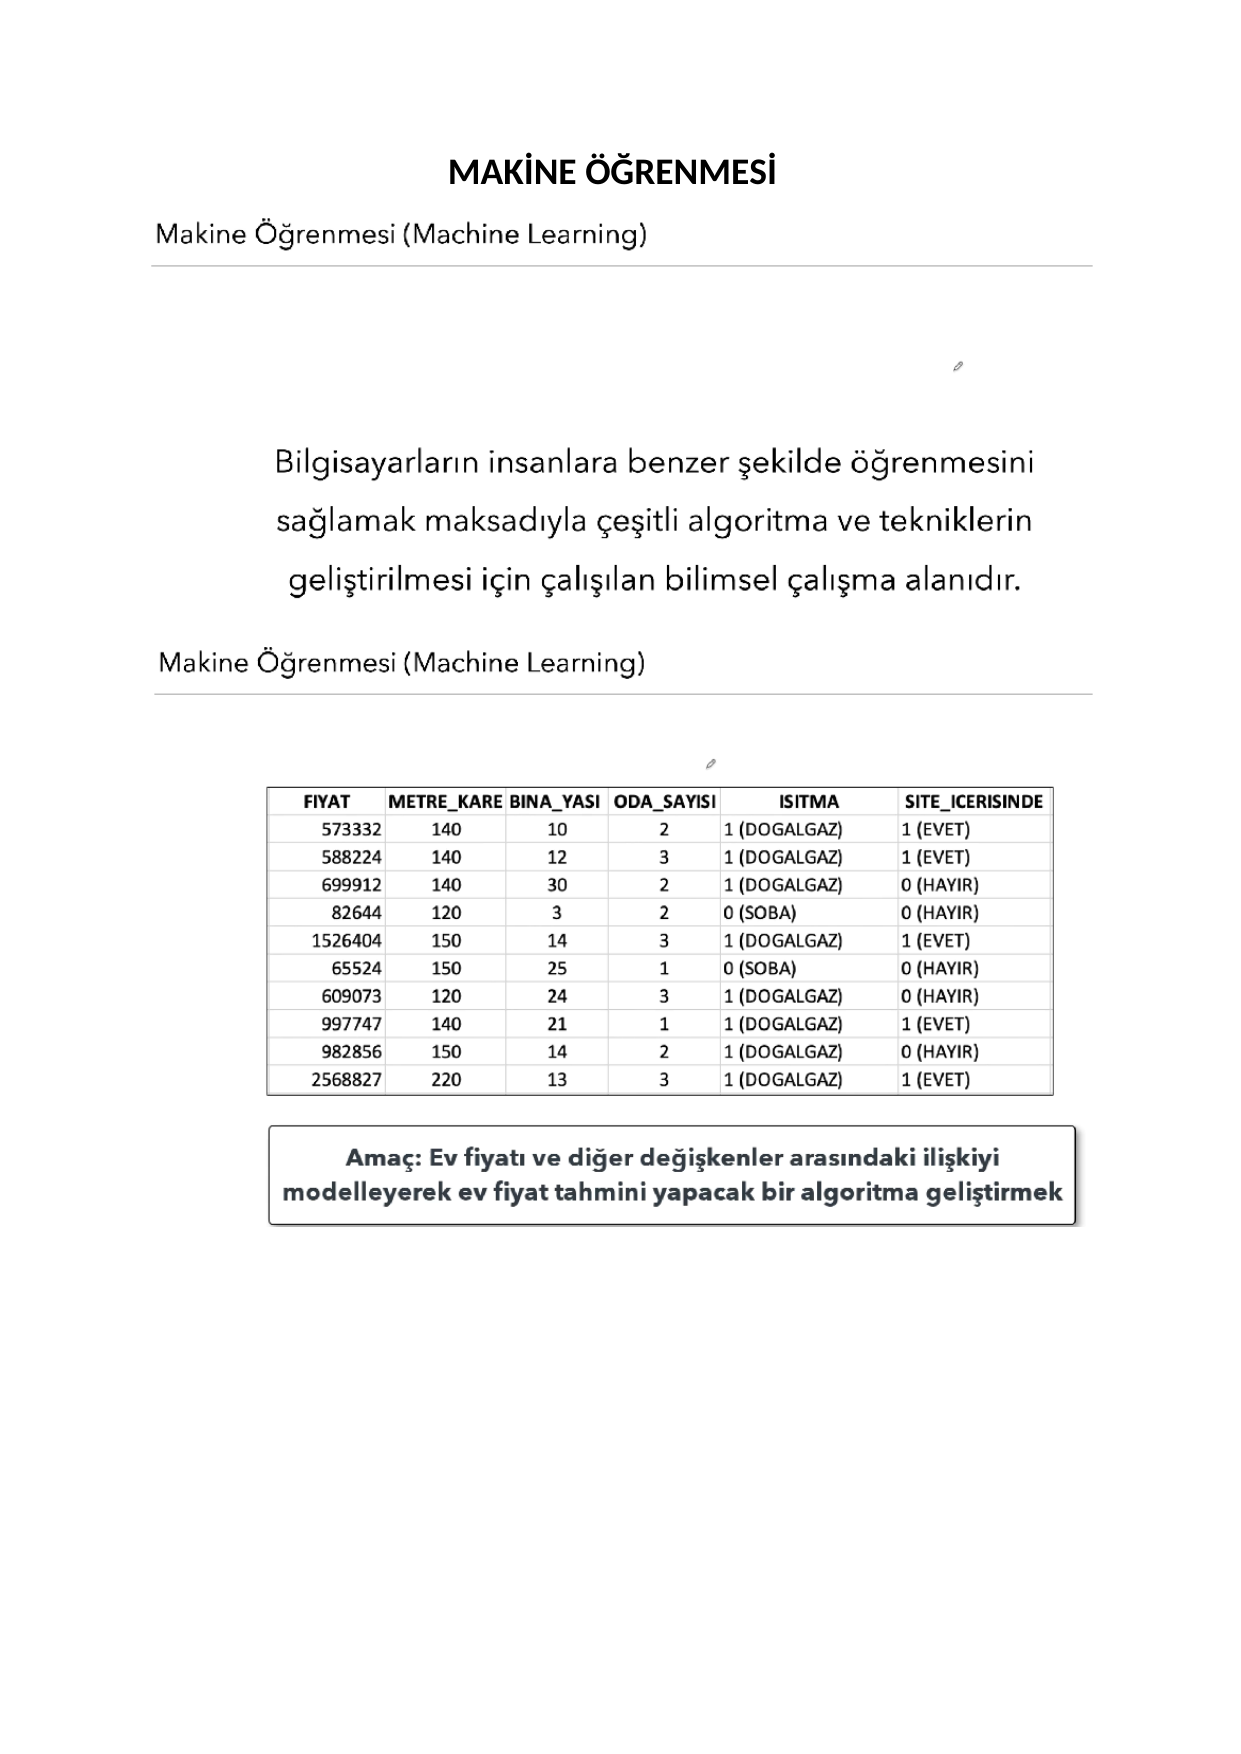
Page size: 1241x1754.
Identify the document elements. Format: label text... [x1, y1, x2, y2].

picture [147, 645, 1093, 1227]
text MAKİNE ÖĞRENMESİ [148, 148, 1093, 193]
picture [147, 213, 1093, 627]
